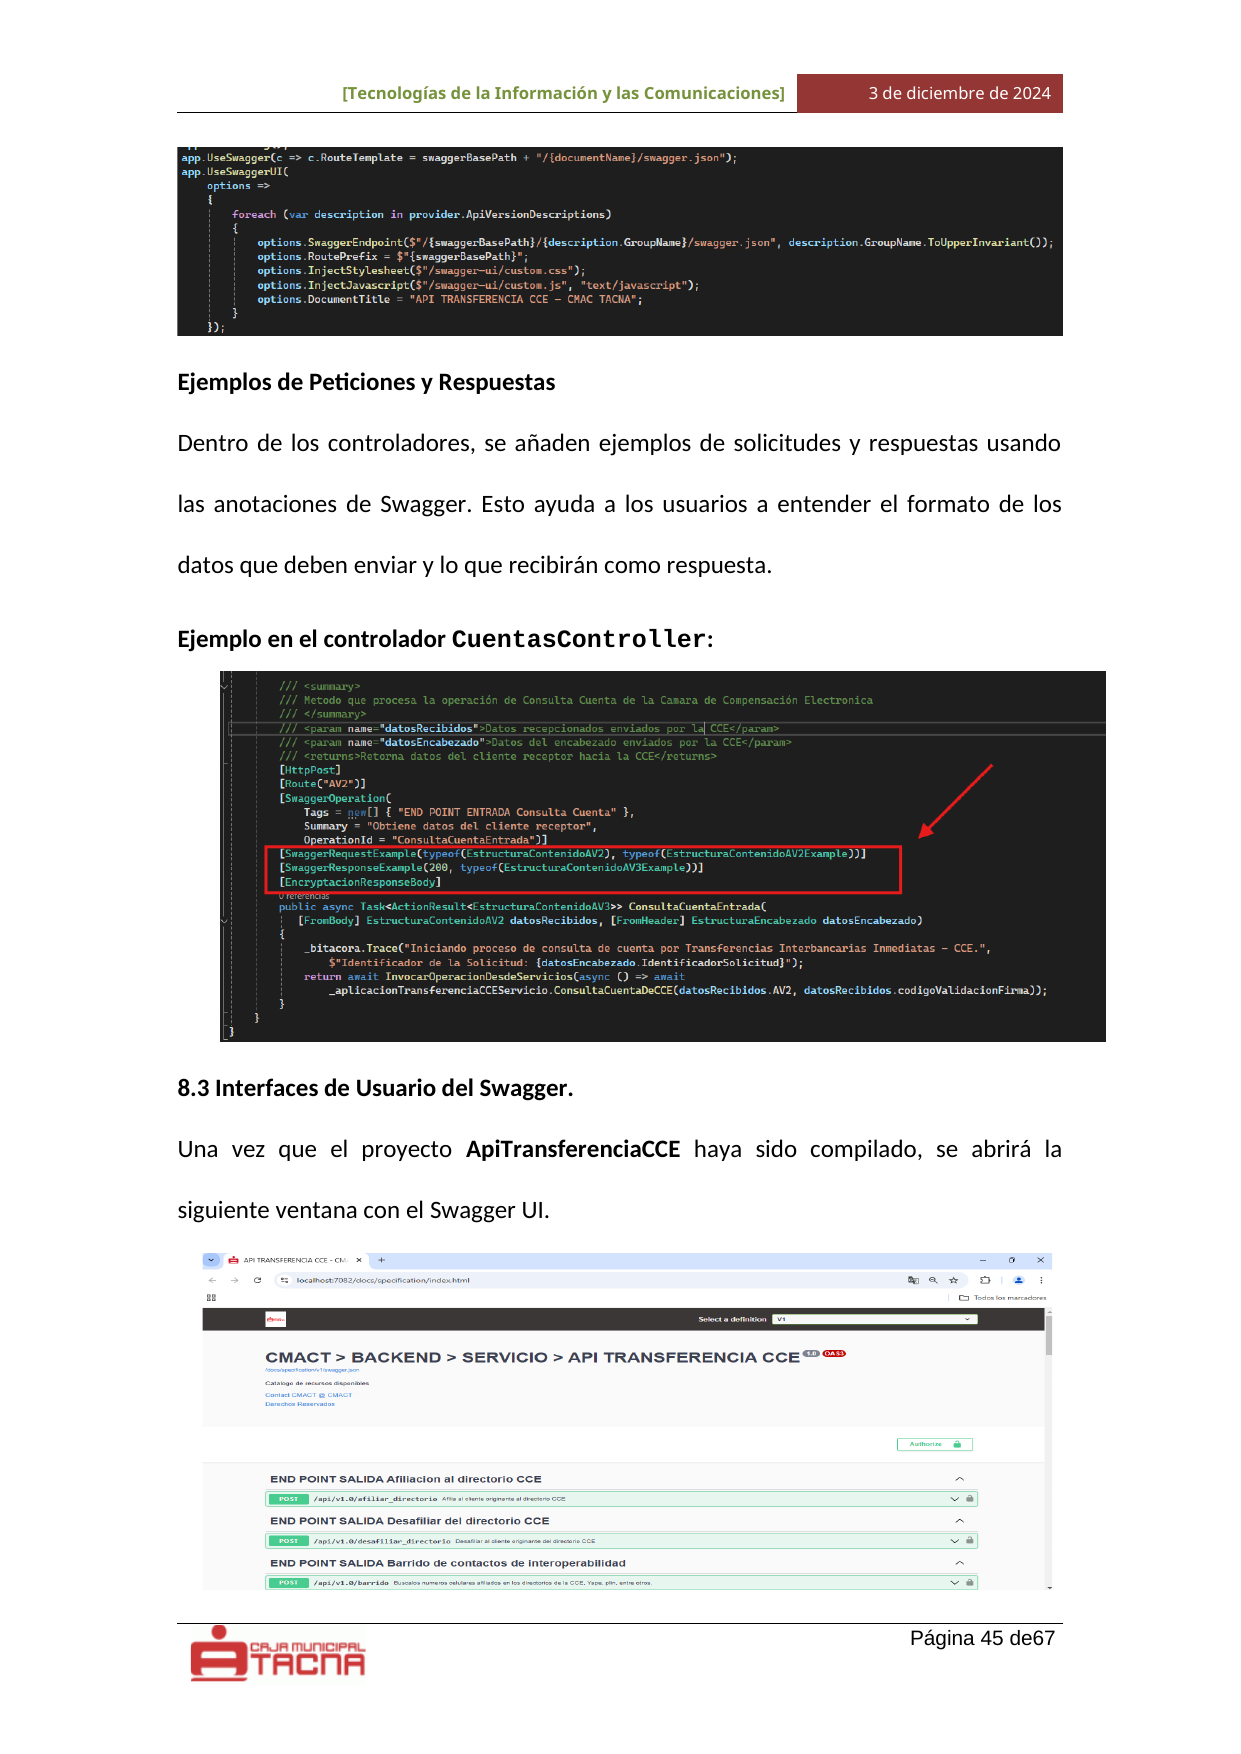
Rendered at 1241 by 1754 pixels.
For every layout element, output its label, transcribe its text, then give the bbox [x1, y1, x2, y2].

picture [202, 1253, 1053, 1590]
picture [190, 1625, 366, 1685]
picture [177, 147, 1063, 336]
subtitle 8.3 Interfaces de Usuario del Swagger. [177, 1073, 1063, 1103]
text Dentro de los controladores, se añaden ejemplos de solicitudes y respuestas usando las anotaciones de Swagger. Esto ayuda a los usuarios a entender el formato de los datos que deben enviar y lo que recibirán como respuesta. [177, 427, 1063, 580]
text Una vez que el proyecto ApiTransferenciaCCE haya sido compilado, se abrirá la siguiente ventana con el Swagger UI. [177, 1134, 1063, 1225]
text Ejemplos de Peticiones y Respuestas [177, 336, 1063, 397]
text Ejemplo en el controlador CuentasController: [177, 623, 1063, 655]
picture [220, 671, 1106, 1042]
